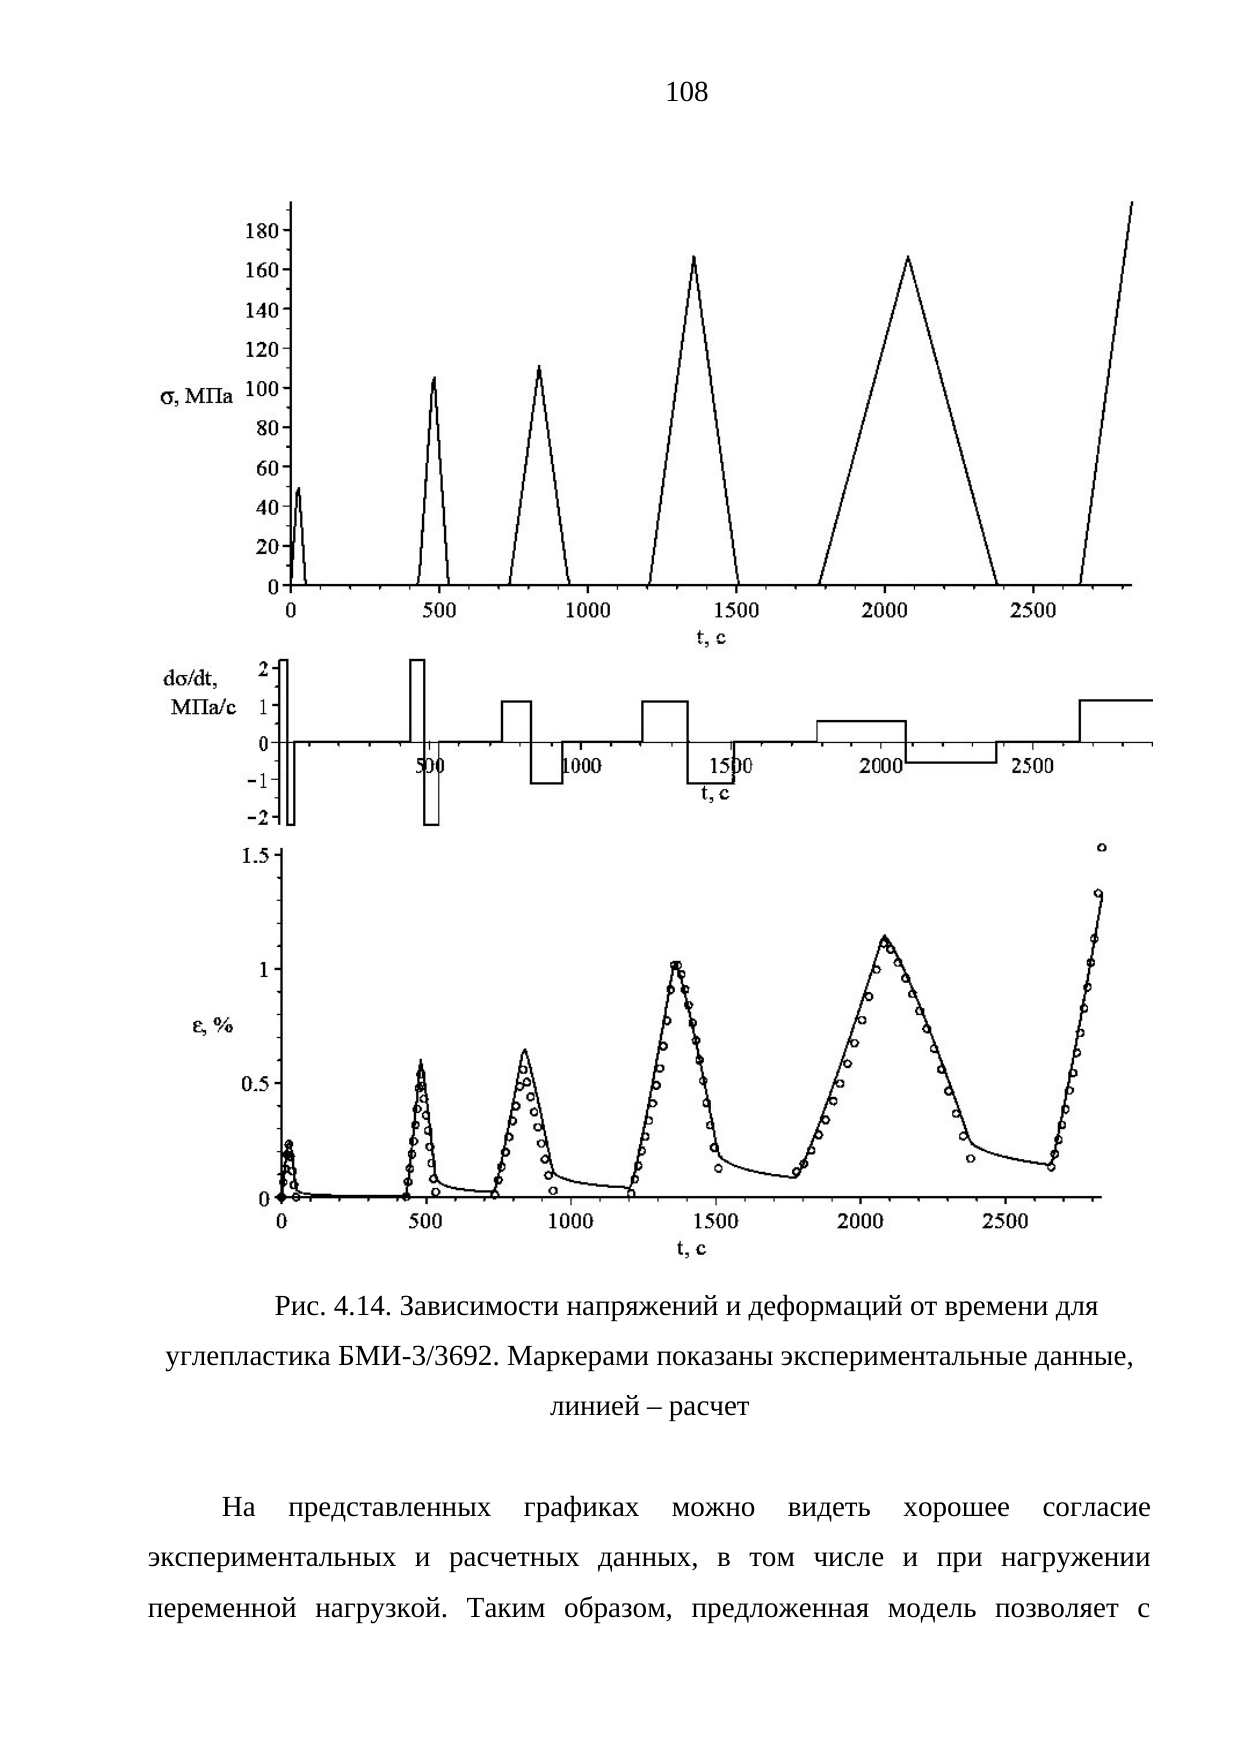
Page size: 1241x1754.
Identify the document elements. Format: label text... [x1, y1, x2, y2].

picture [147, 191, 1153, 1271]
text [148, 1489, 1152, 1623]
text Рис. 4.14. Зависимости напряжений и деформаций от времени для углепластика БМИ-3/3692. Маркерами показаны экспериментальные данные, линией – расчет [148, 1288, 1152, 1422]
